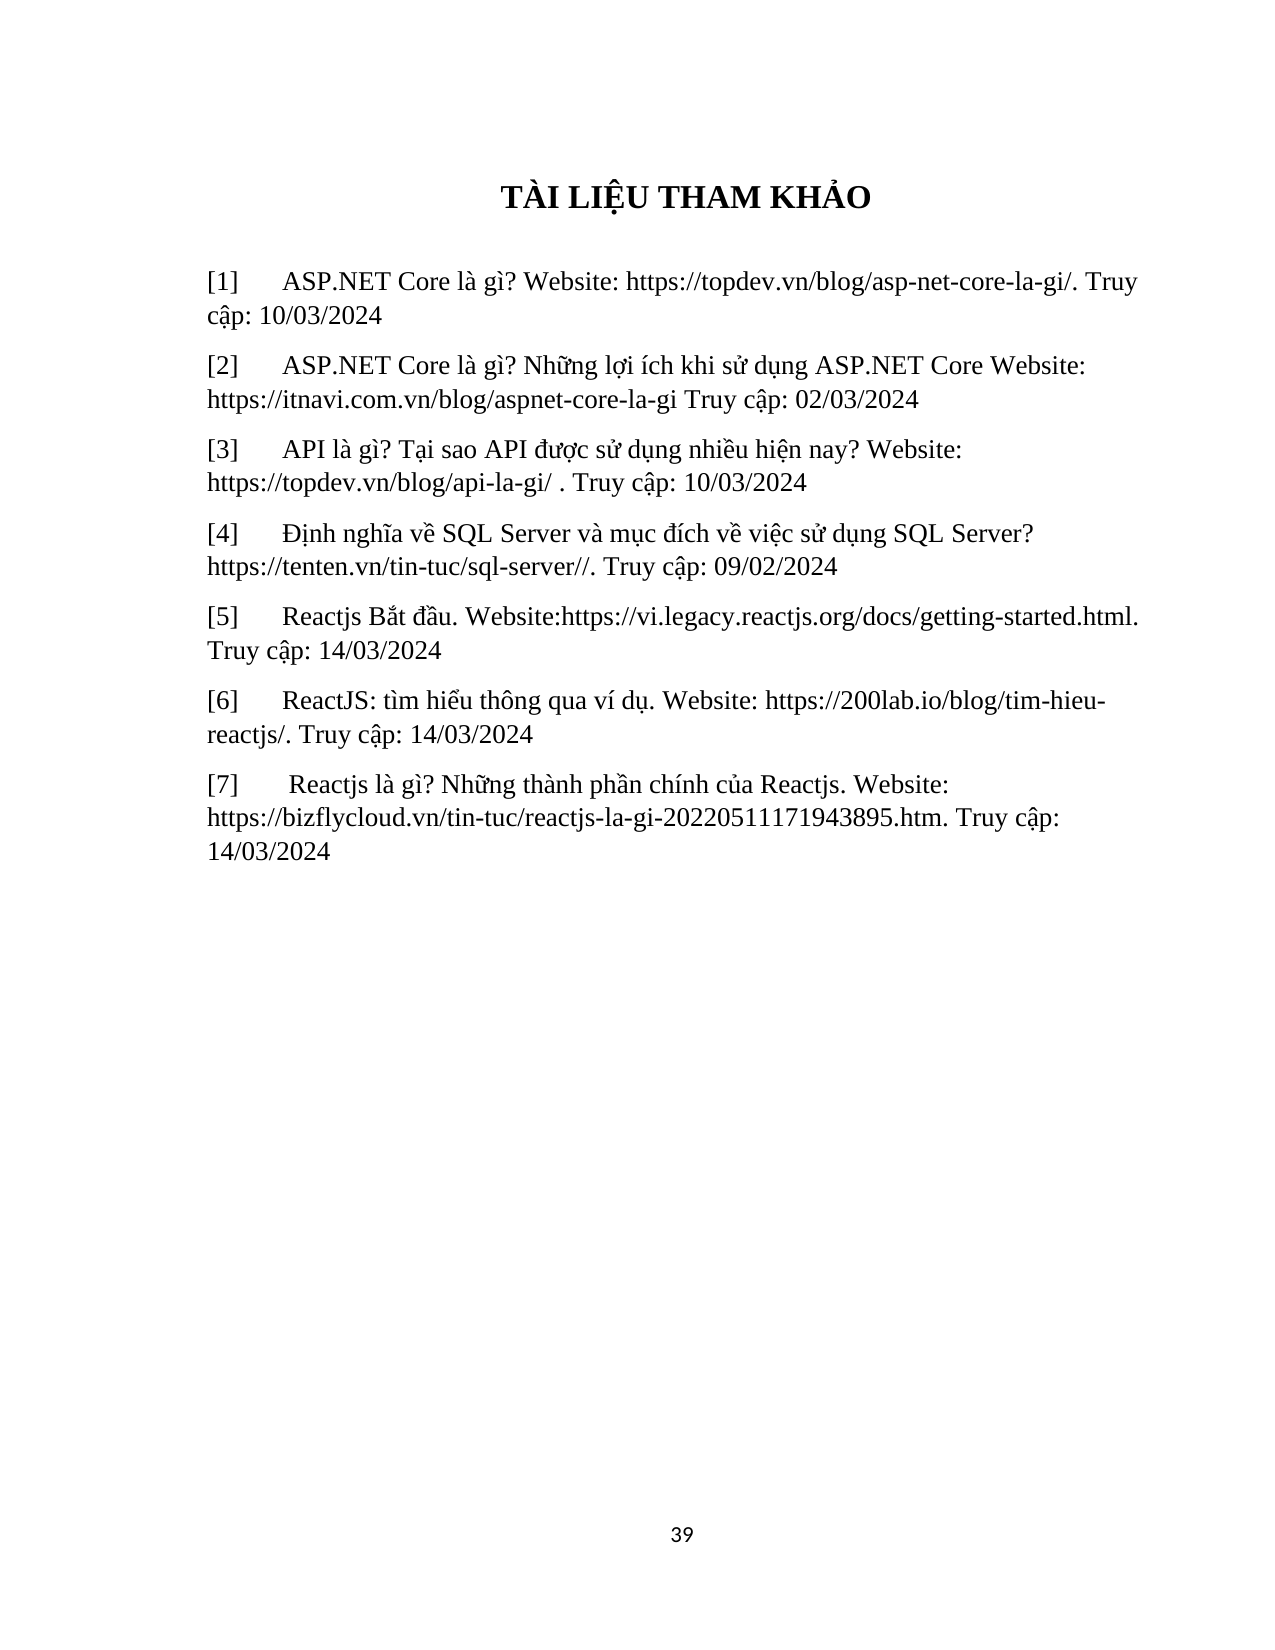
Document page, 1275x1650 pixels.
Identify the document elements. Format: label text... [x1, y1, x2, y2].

text [6] ReactJS: tìm hiểu thông qua ví dụ. Website: https://200lab.io/blog/tim-hieu-reactjs/. Truy cập: 14/03/2024 [207, 684, 1157, 749]
text [7] Reactjs là gì? Những thành phần chính của Reactjs. Website: https://bizflycloud.vn/tin-tuc/reactjs-la-gi-20220511171943895.htm. Truy cập: 14/03/2024 [207, 768, 1157, 866]
text [4] Định nghĩa về SQL Server và mục đích về việc sử dụng SQL Server? https://tenten.vn/tin-tuc/sql-server//. Truy cập: 09/02/2024 [207, 517, 1157, 581]
text [2] ASP.NET Core là gì? Những lợi ích khi sử dụng ASP.NET Core Website: https://itnavi.com.vn/blog/aspnet-core-la-gi Truy cập: 02/03/2024 [207, 349, 1157, 414]
text [3] API là gì? Tại sao API được sử dụng nhiều hiện nay? Website: https://topdev.vn/blog/api-la-gi/ . Truy cập: 10/03/2024 [207, 433, 1157, 498]
subtitle TÀI LIỆU THAM KHẢO [207, 177, 1157, 216]
text [5] Reactjs Bắt đầu. Website:https://vi.legacy.reactjs.org/docs/getting-started.html. Truy cập: 14/03/2024 [207, 600, 1157, 665]
text [1] ASP.NET Core là gì? Website: https://topdev.vn/blog/asp-net-core-la-gi/. Truy cập: 10/03/2024 [207, 265, 1157, 330]
